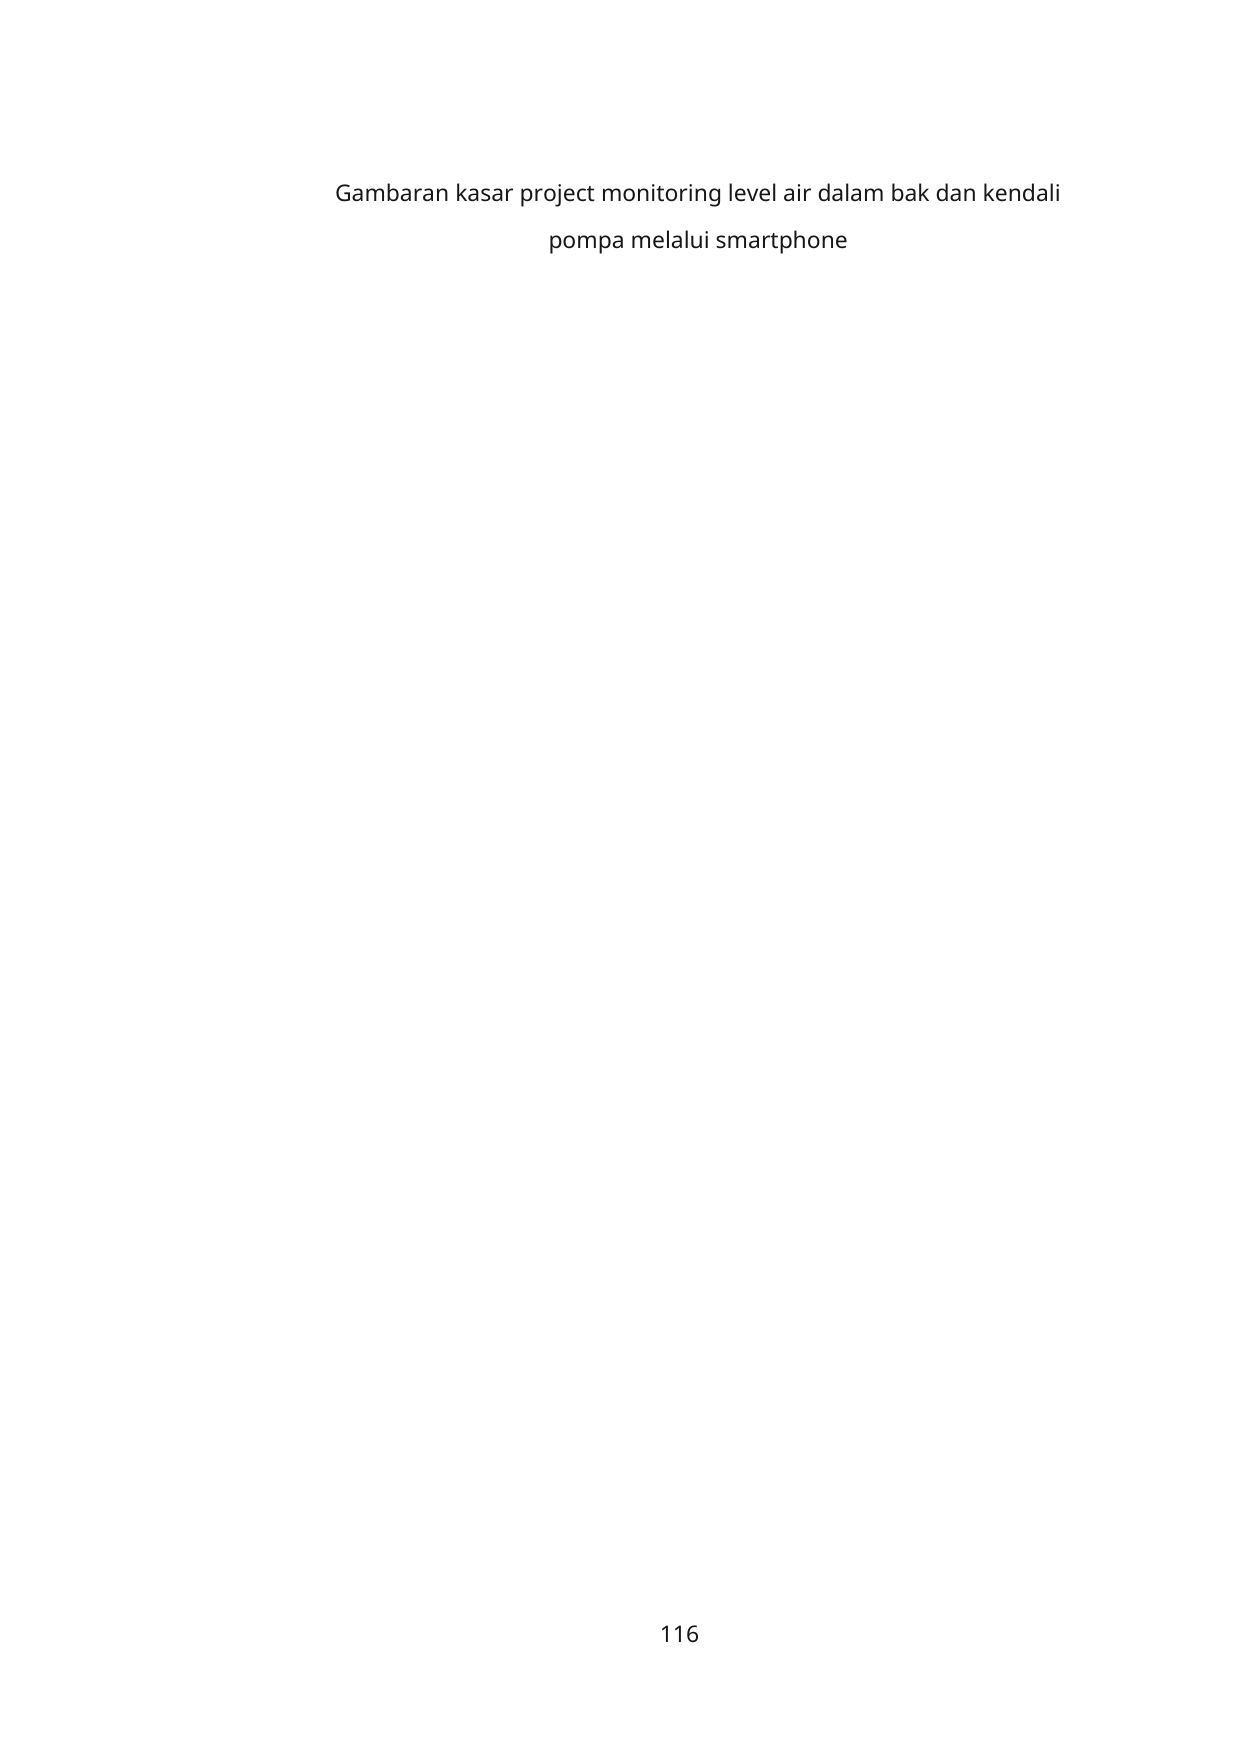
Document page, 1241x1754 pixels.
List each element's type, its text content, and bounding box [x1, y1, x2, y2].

list Gambaran kasar project monitoring level air dalam bak dan kendali pompa melalui smartphone [333, 177, 1063, 255]
